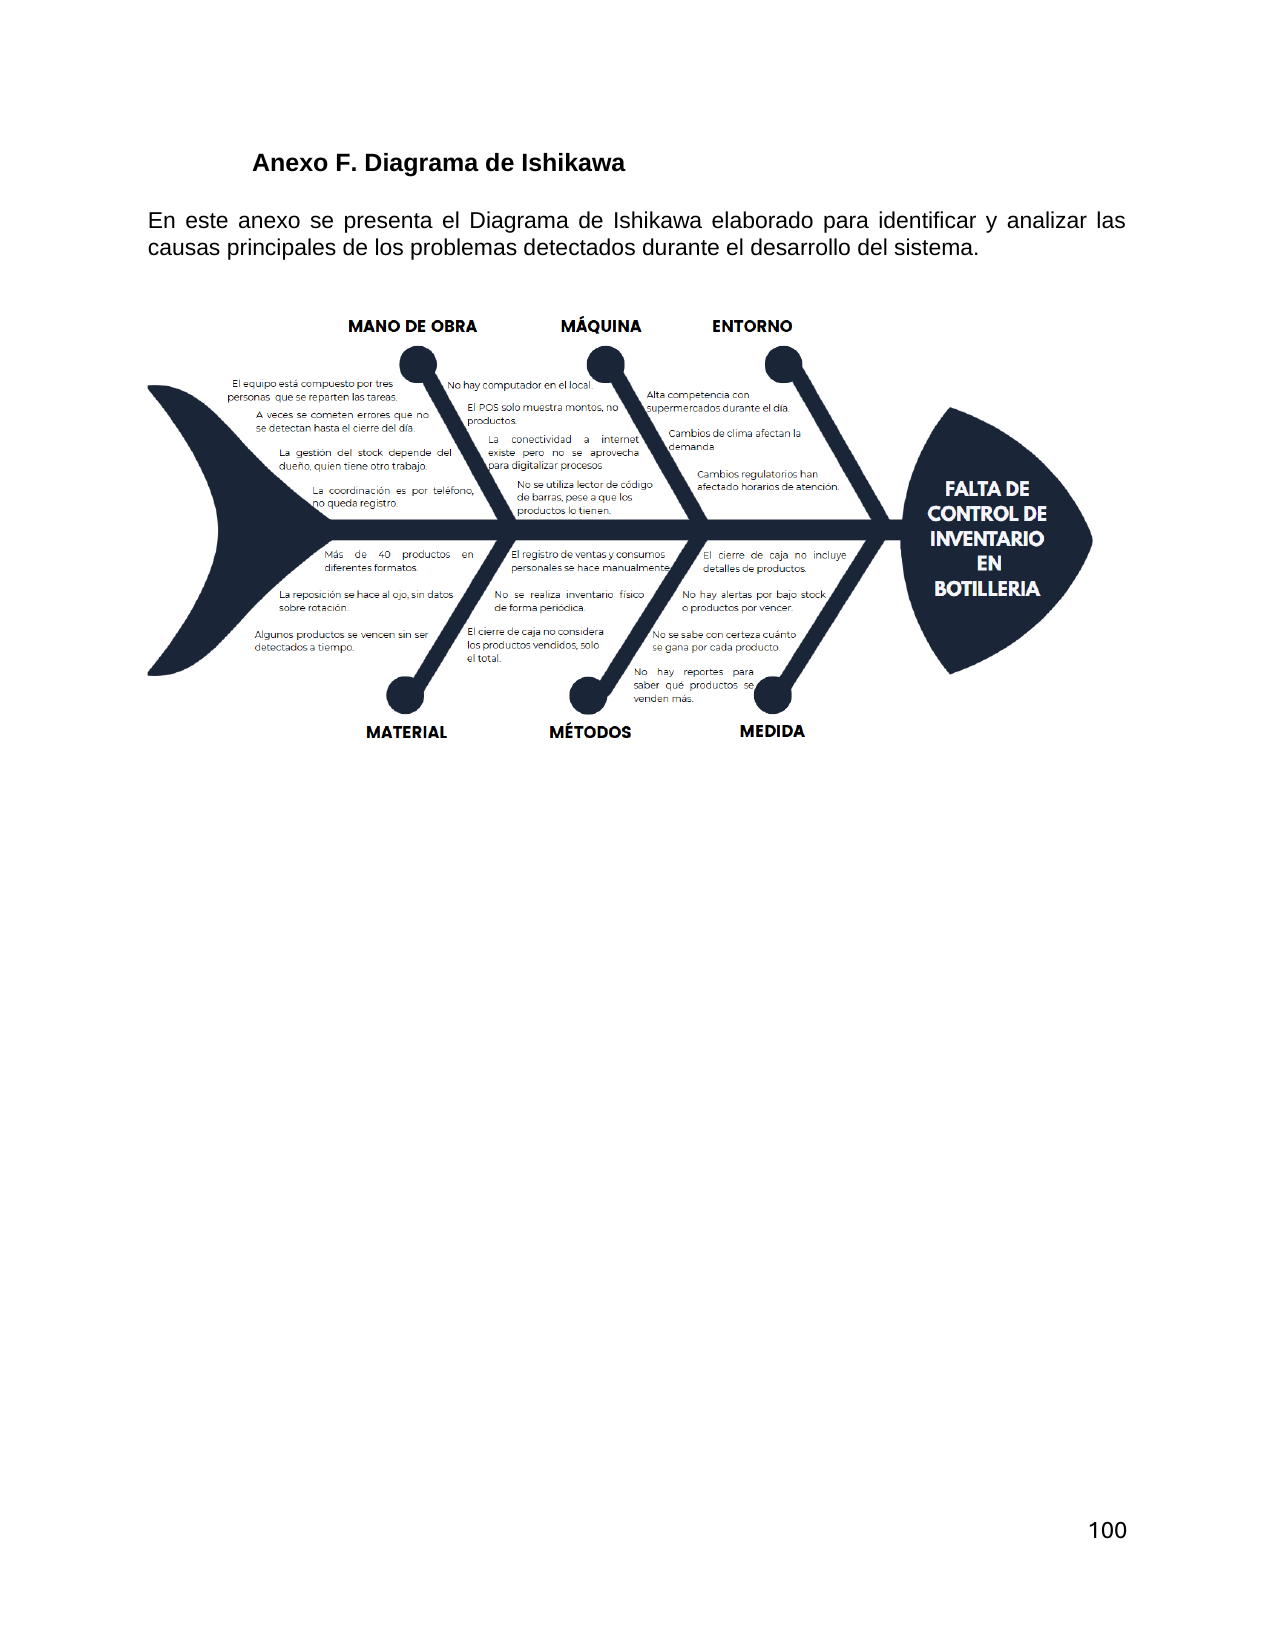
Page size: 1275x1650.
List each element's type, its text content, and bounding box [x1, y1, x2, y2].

subtitle Anexo F. Diagrama de Ishikawa [193, 148, 1127, 176]
picture [147, 276, 1093, 749]
text En este anexo se presenta el Diagrama de Ishikawa elaborado para identificar y analizar las causas principales de los problemas detectados durante el desarrollo del sistema. [148, 207, 1127, 260]
